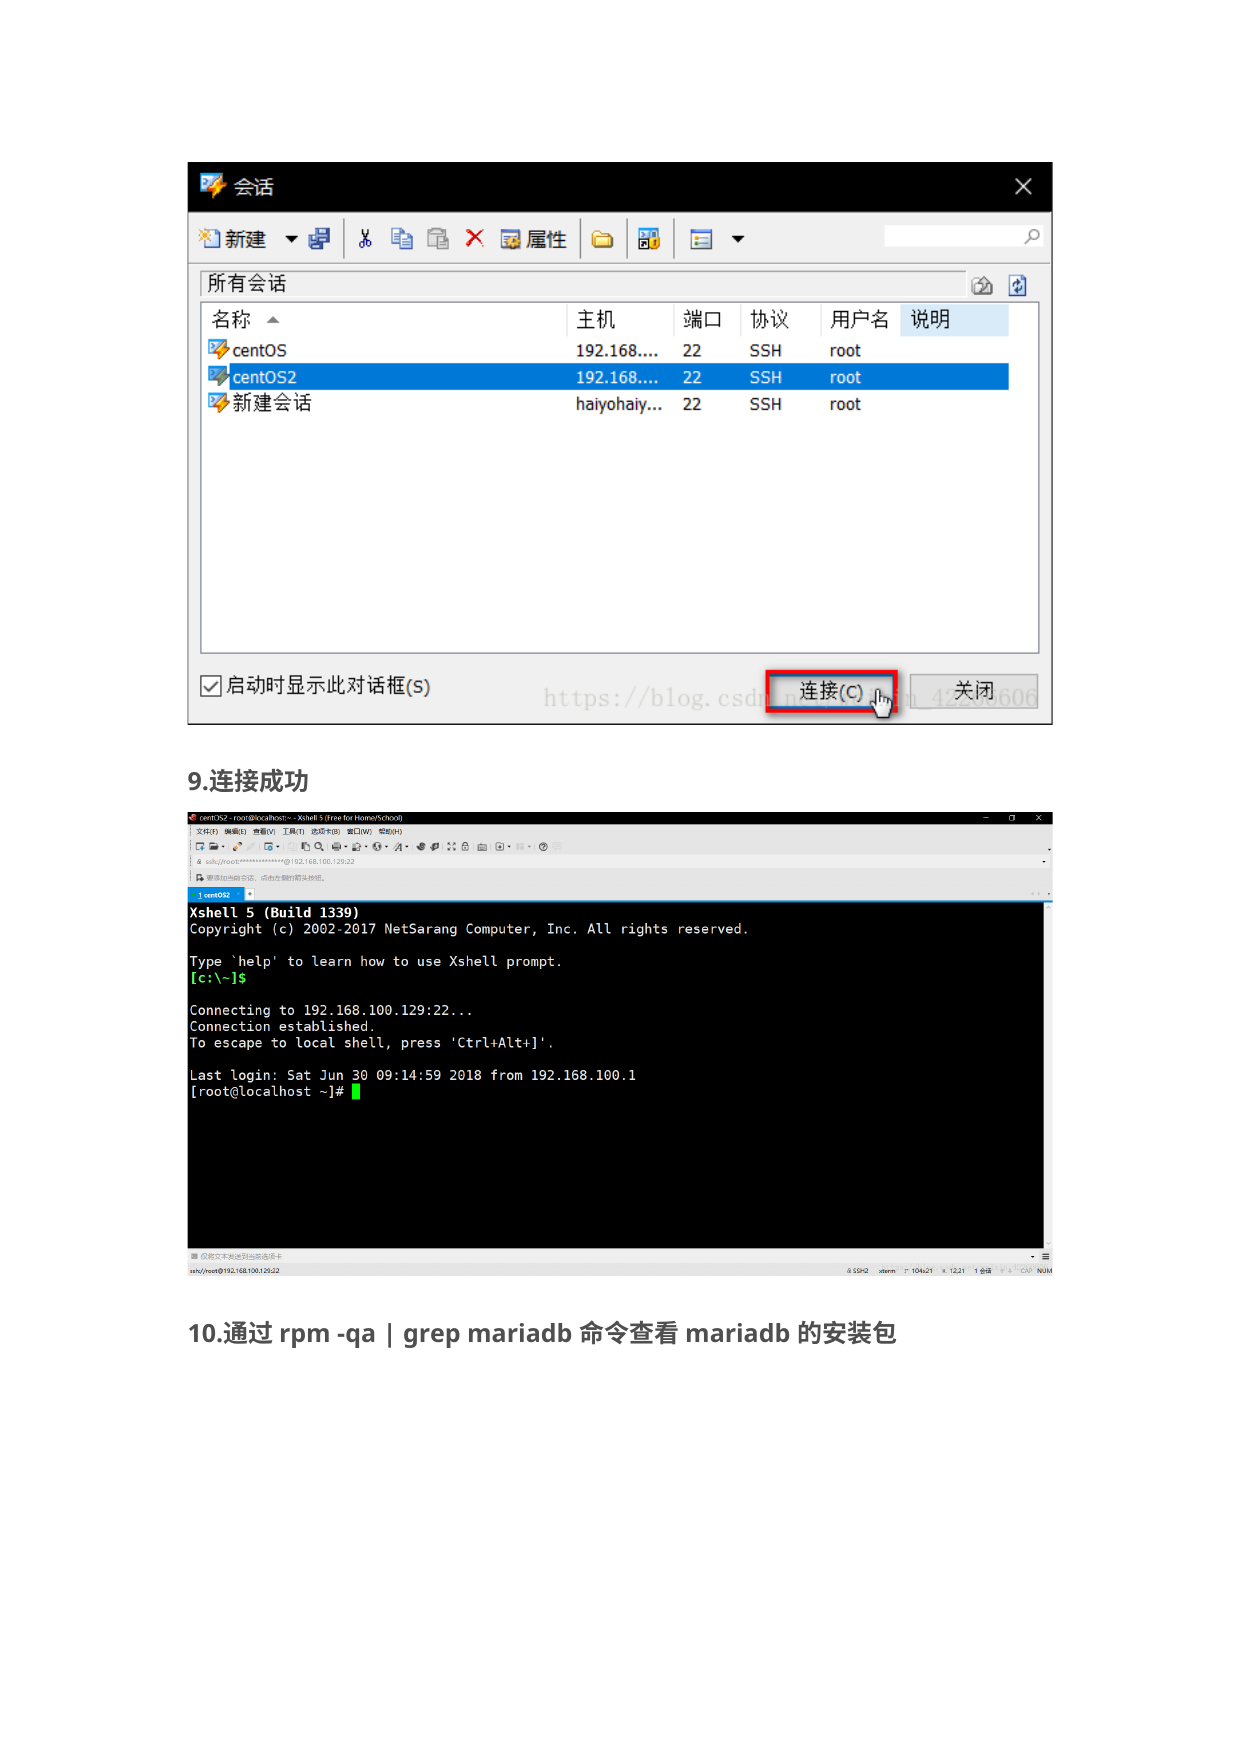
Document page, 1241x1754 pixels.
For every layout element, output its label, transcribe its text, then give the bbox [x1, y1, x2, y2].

text 10.通过 rpm -qa | grep mariadb 命令查看 mariadb 的安装包 [187, 1299, 1053, 1364]
picture [187, 162, 1053, 725]
picture [187, 812, 1053, 1276]
text 9.连接成功 [187, 747, 1053, 812]
